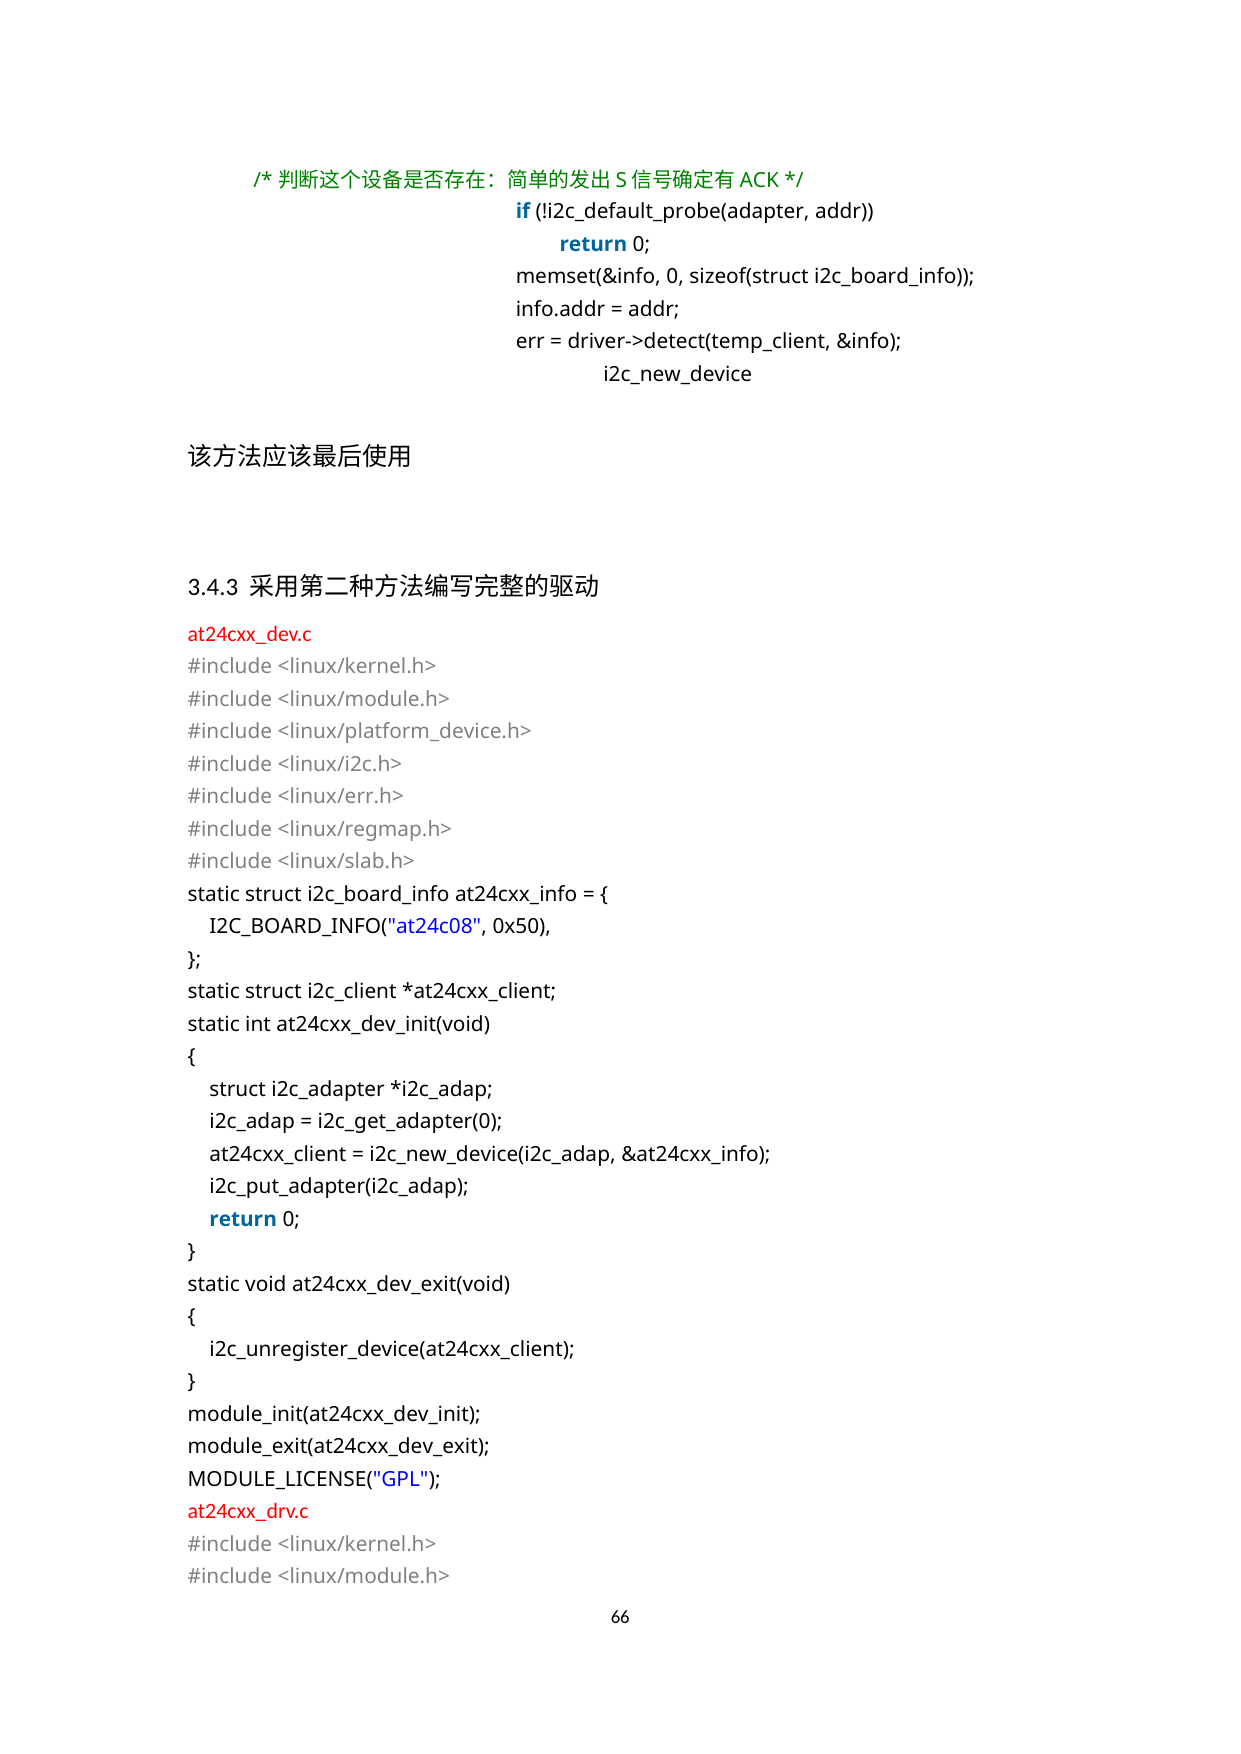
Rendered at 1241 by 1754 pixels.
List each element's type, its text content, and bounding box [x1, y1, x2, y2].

text MODULE_LICENSE("GPL"); [187, 1462, 1053, 1494]
text i2c_new_device [559, 357, 1053, 389]
text { [187, 1039, 1053, 1072]
text } [187, 1234, 1053, 1267]
text memset(&info, 0, sizeof(struct i2c_board_info)); [472, 259, 1053, 292]
text }; [187, 942, 1053, 974]
text #include <linux/platform_device.h> [187, 714, 1053, 747]
text at24cxx_drv.c [187, 1494, 1053, 1527]
text #include <linux/err.h> [187, 779, 1053, 812]
text module_init(at24cxx_dev_init); [187, 1397, 1053, 1429]
text i2c_adap = i2c_get_adapter(0); [187, 1104, 1053, 1137]
text #include <linux/module.h> [187, 682, 1053, 714]
text at24cxx_dev.c [187, 617, 1053, 649]
text #include <linux/i2c.h> [187, 747, 1053, 779]
text return 0; [516, 227, 1053, 259]
text 该方法应该最后使用 [187, 422, 1053, 487]
text I2C_BOARD_INFO("at24c08", 0x50), [187, 909, 1053, 942]
text static int at24cxx_dev_init(void) [187, 1007, 1053, 1039]
text } [187, 1364, 1053, 1397]
text static struct i2c_board_info at24cxx_info = { [187, 877, 1053, 909]
text { [187, 1299, 1053, 1332]
subtitle 3.4.3 采用第二种方法编写完整的驱动 [187, 552, 1053, 617]
text #include <linux/module.h> [187, 1559, 1053, 1592]
text static void at24cxx_dev_exit(void) [187, 1267, 1053, 1299]
text #include <linux/slab.h> [187, 844, 1053, 877]
text i2c_put_adapter(i2c_adap); [187, 1169, 1053, 1202]
text struct i2c_adapter *i2c_adap; [187, 1072, 1053, 1104]
text /* 判断这个设备是否存在：简单的发出S信号确定有ACK */ [253, 162, 1053, 194]
text at24cxx_client = i2c_new_device(i2c_adap, &at24cxx_info); [187, 1137, 1053, 1169]
text if (!i2c_default_probe(adapter, addr)) [472, 194, 1053, 227]
text #include <linux/regmap.h> [187, 812, 1053, 844]
text #include <linux/kernel.h> [187, 1527, 1053, 1559]
text module_exit(at24cxx_dev_exit); [187, 1429, 1053, 1462]
text #include <linux/kernel.h> [187, 649, 1053, 682]
text i2c_unregister_device(at24cxx_client); [187, 1332, 1053, 1364]
text err = driver->detect(temp_client, &info); [472, 324, 1053, 357]
text static struct i2c_client *at24cxx_client; [187, 974, 1053, 1007]
text info.addr = addr; [472, 292, 1053, 324]
text return 0; [187, 1202, 1053, 1234]
